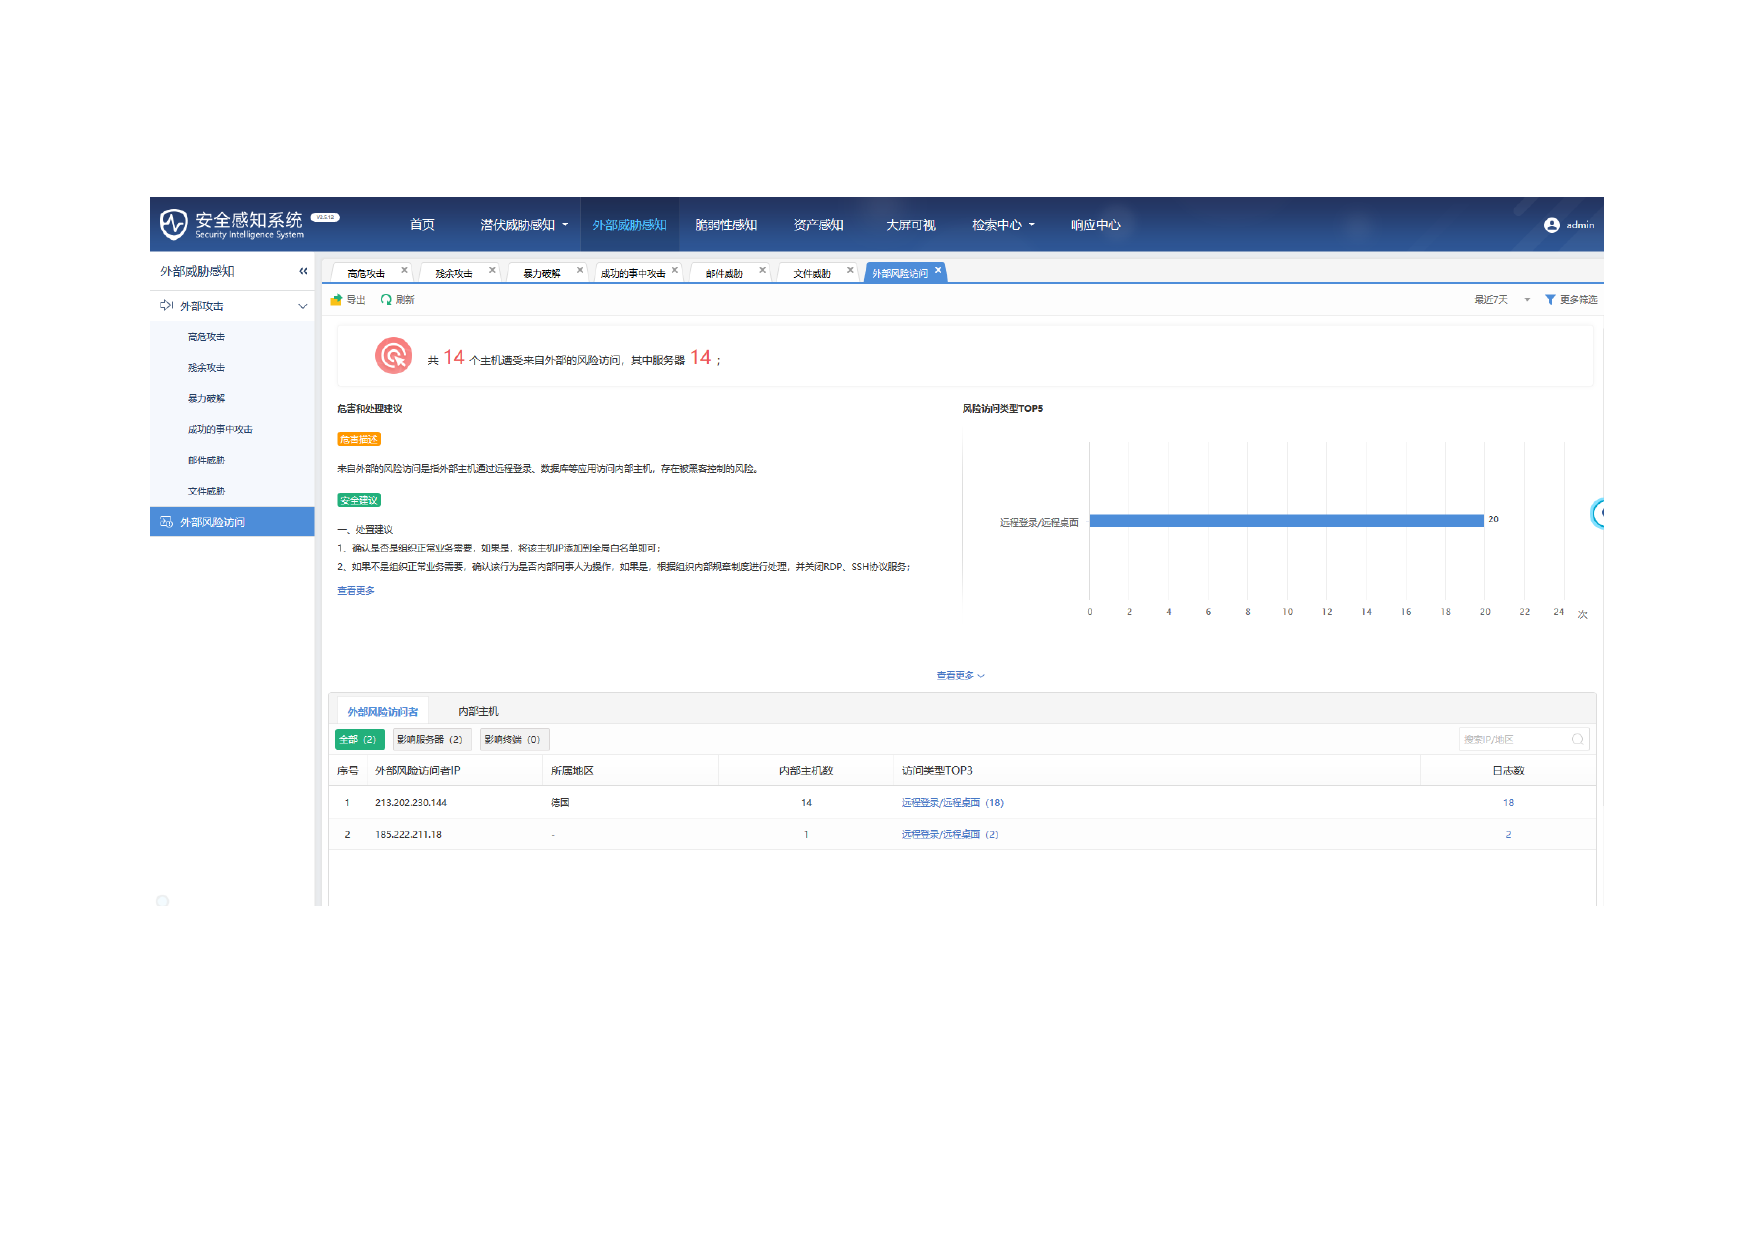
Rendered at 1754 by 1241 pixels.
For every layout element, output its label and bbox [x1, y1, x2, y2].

picture [1595, 503, 1604, 524]
picture [150, 197, 1604, 906]
